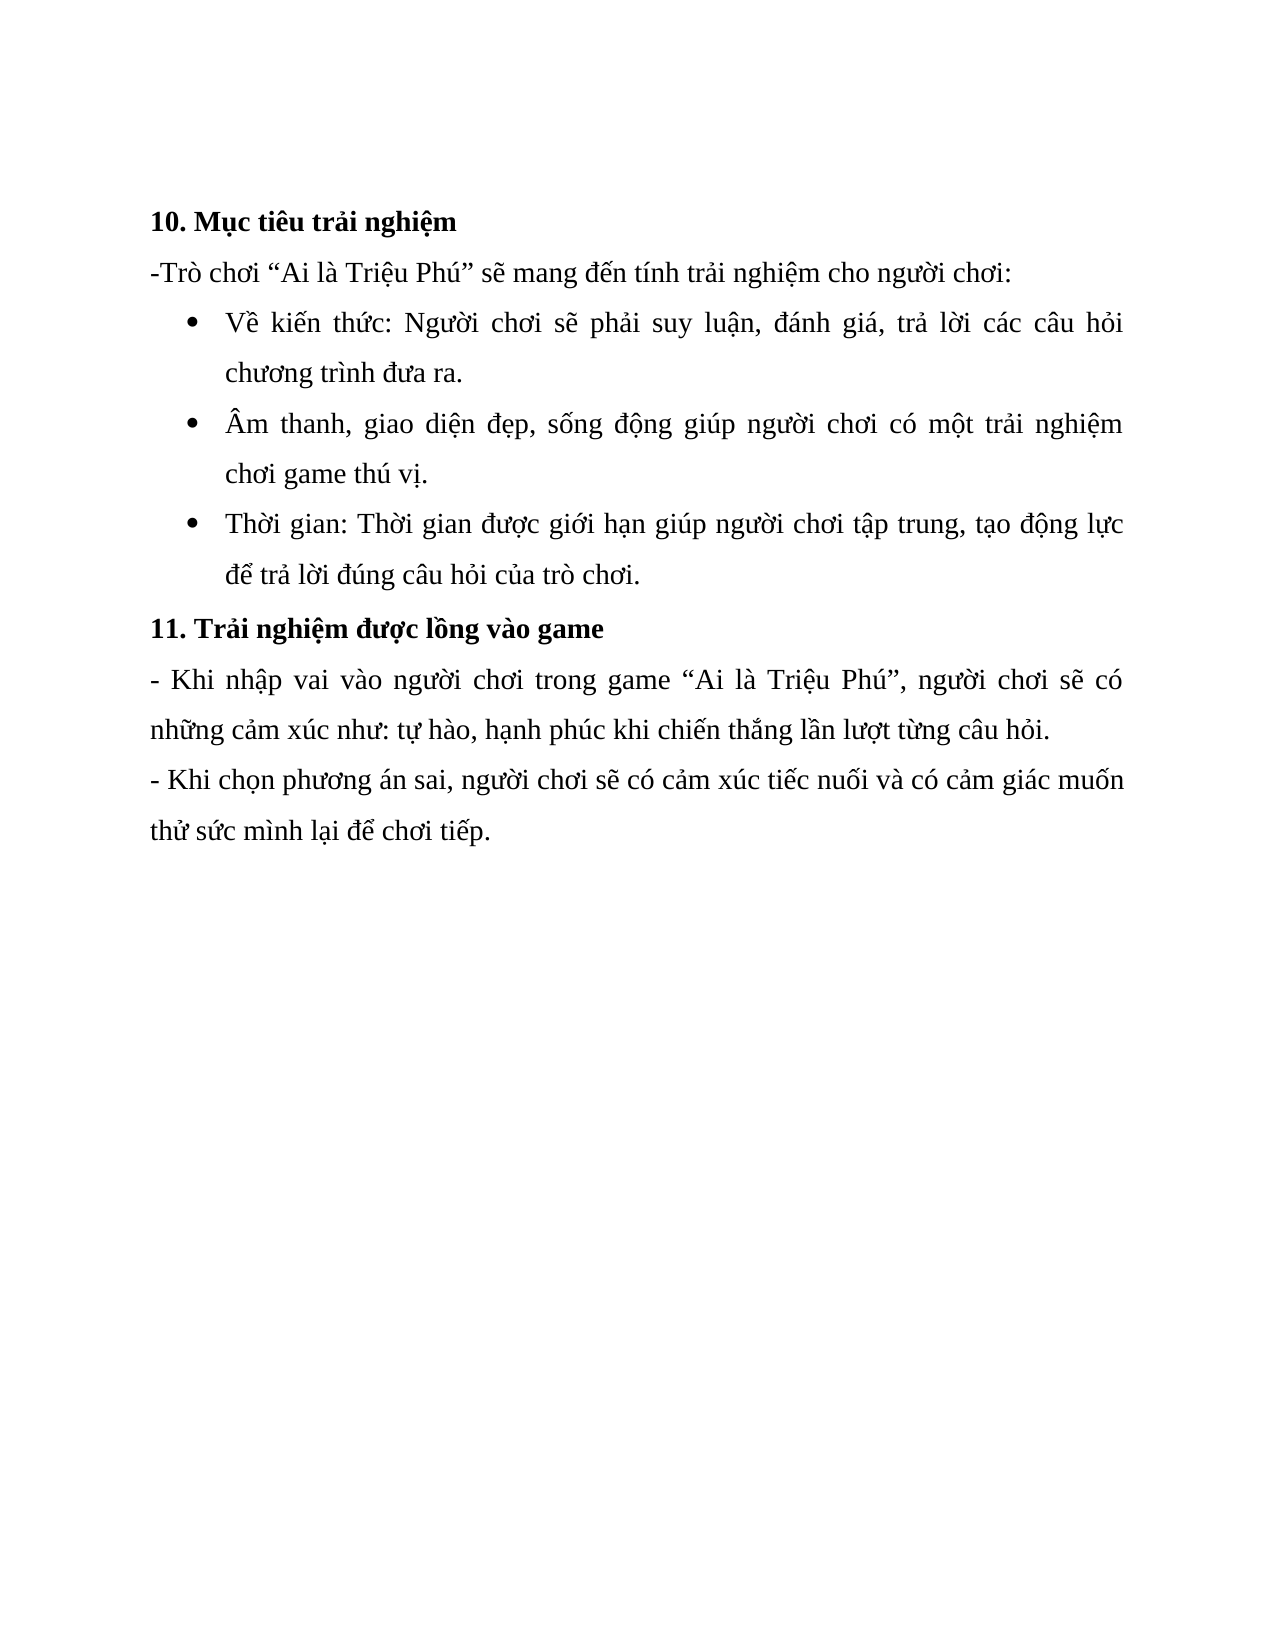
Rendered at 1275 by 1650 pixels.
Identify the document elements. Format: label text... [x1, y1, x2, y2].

text - Khi nhập vai vào người chơi trong game “Ai là Triệu Phú”, người chơi sẽ có những cảm xúc như: tự hào, hạnh phúc khi chiến thắng lần lượt từng câu hỏi. [150, 662, 1125, 746]
list Âm thanh, giao diện đẹp, sống động giúp người chơi có một trải nghiệm chơi game thú vị. [187, 406, 1125, 490]
subtitle 11. Trải nghiệm được lồng vào game [150, 611, 1125, 645]
subtitle 10. Mục tiêu trải nghiệm [150, 204, 1125, 238]
text - Khi chọn phương án sai, người chơi sẽ có cảm xúc tiếc nuối và có cảm giác muốn thử sức mình lại để chơi tiếp. [150, 762, 1125, 846]
list Về kiến thức: Người chơi sẽ phải suy luận, đánh giá, trả lời các câu hỏi chương trình đưa ra. [187, 305, 1125, 389]
text -Trò chơi “Ai là Triệu Phú” sẽ mang đến tính trải nghiệm cho người chơi: [150, 255, 1125, 288]
list Thời gian: Thời gian được giới hạn giúp người chơi tập trung, tạo động lực để trả lời đúng câu hỏi của trò chơi. [187, 507, 1125, 591]
